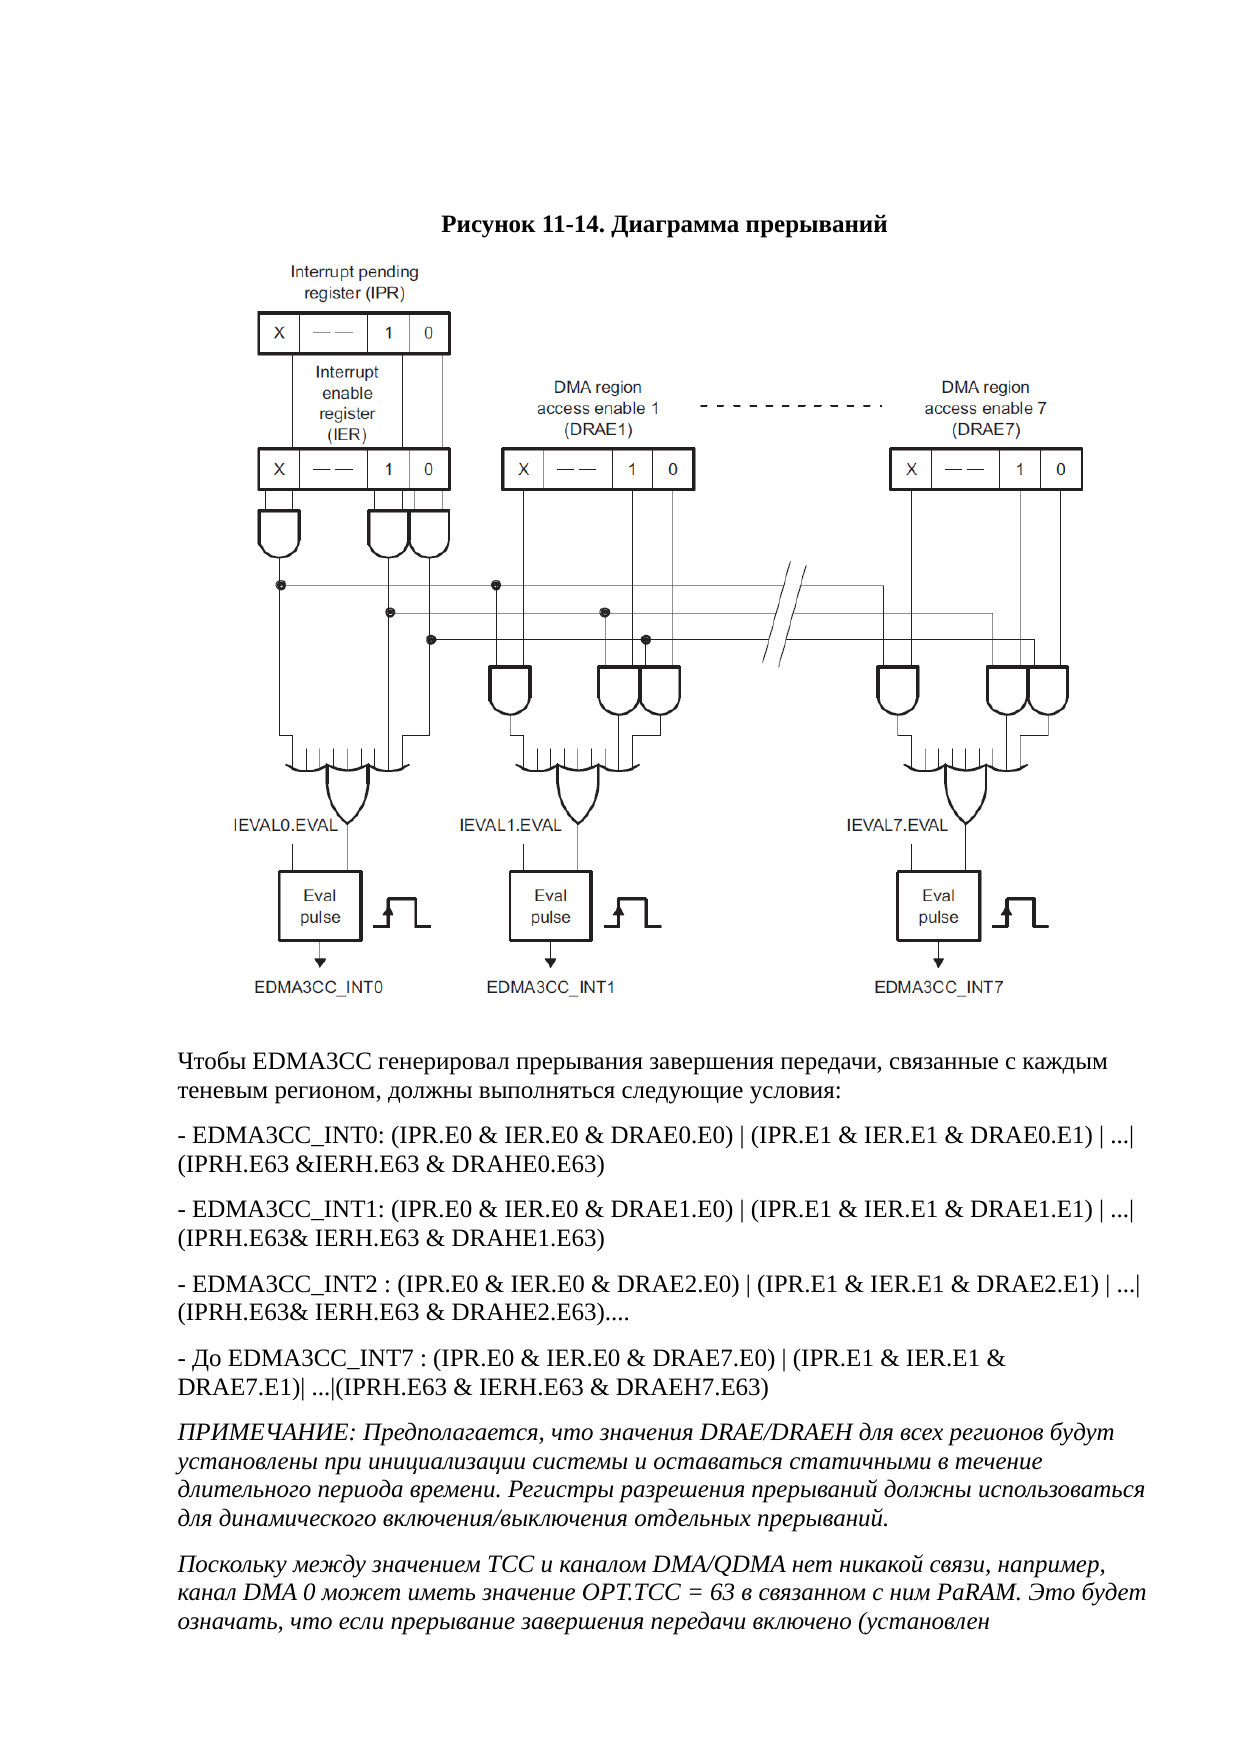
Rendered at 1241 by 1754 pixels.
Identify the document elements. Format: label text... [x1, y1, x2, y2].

text - EDMA3CC_INT0: (IPR.E0 & IER.E0 & DRAE0.E0) | (IPR.E1 & IER.E1 & DRAE0.E1) | ...|(IPRH.E63 &IERH.E63 & DRAHE0.E63) [177, 1120, 1152, 1178]
text - До EDMA3CC_INT7 : (IPR.E0 & IER.E0 & DRAE7.E0) | (IPR.E1 & IER.E1 & DRAE7.E1)| ...|(IPRH.E63 & IERH.E63 & DRAEH7.E63) [177, 1343, 1152, 1400]
text - EDMA3CC_INT2 : (IPR.E0 & IER.E0 & DRAE2.E0) | (IPR.E1 & IER.E1 & DRAE2.E1) | ...|(IPRH.E63& IERH.E63 & DRAHE2.E63).... [177, 1269, 1152, 1326]
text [177, 1549, 1152, 1635]
text - EDMA3CC_INT1: (IPR.E0 & IER.E0 & DRAE1.E0) | (IPR.E1 & IER.E1 & DRAE1.E1) | ...| (IPRH.E63& IERH.E63 & DRAHE1.E63) [177, 1194, 1152, 1252]
text Рисунок 11-14. Диаграмма прерываний [177, 209, 1152, 238]
picture [213, 254, 1116, 1030]
text Чтобы EDMA3CC генерировал прерывания завершения передачи, связанные с каждым теневым регионом, должны выполняться следующие условия: [177, 1046, 1152, 1104]
text ПРИМЕЧАНИЕ: Предполагается, что значения DRAE/DRAEH для всех регионов будут установлены при инициализации системы и оставаться статичными в течение длительного периода времени. Регистры разрешения прерываний должны использоваться для динамического включения/выключения отдельных прерываний. [177, 1417, 1152, 1532]
